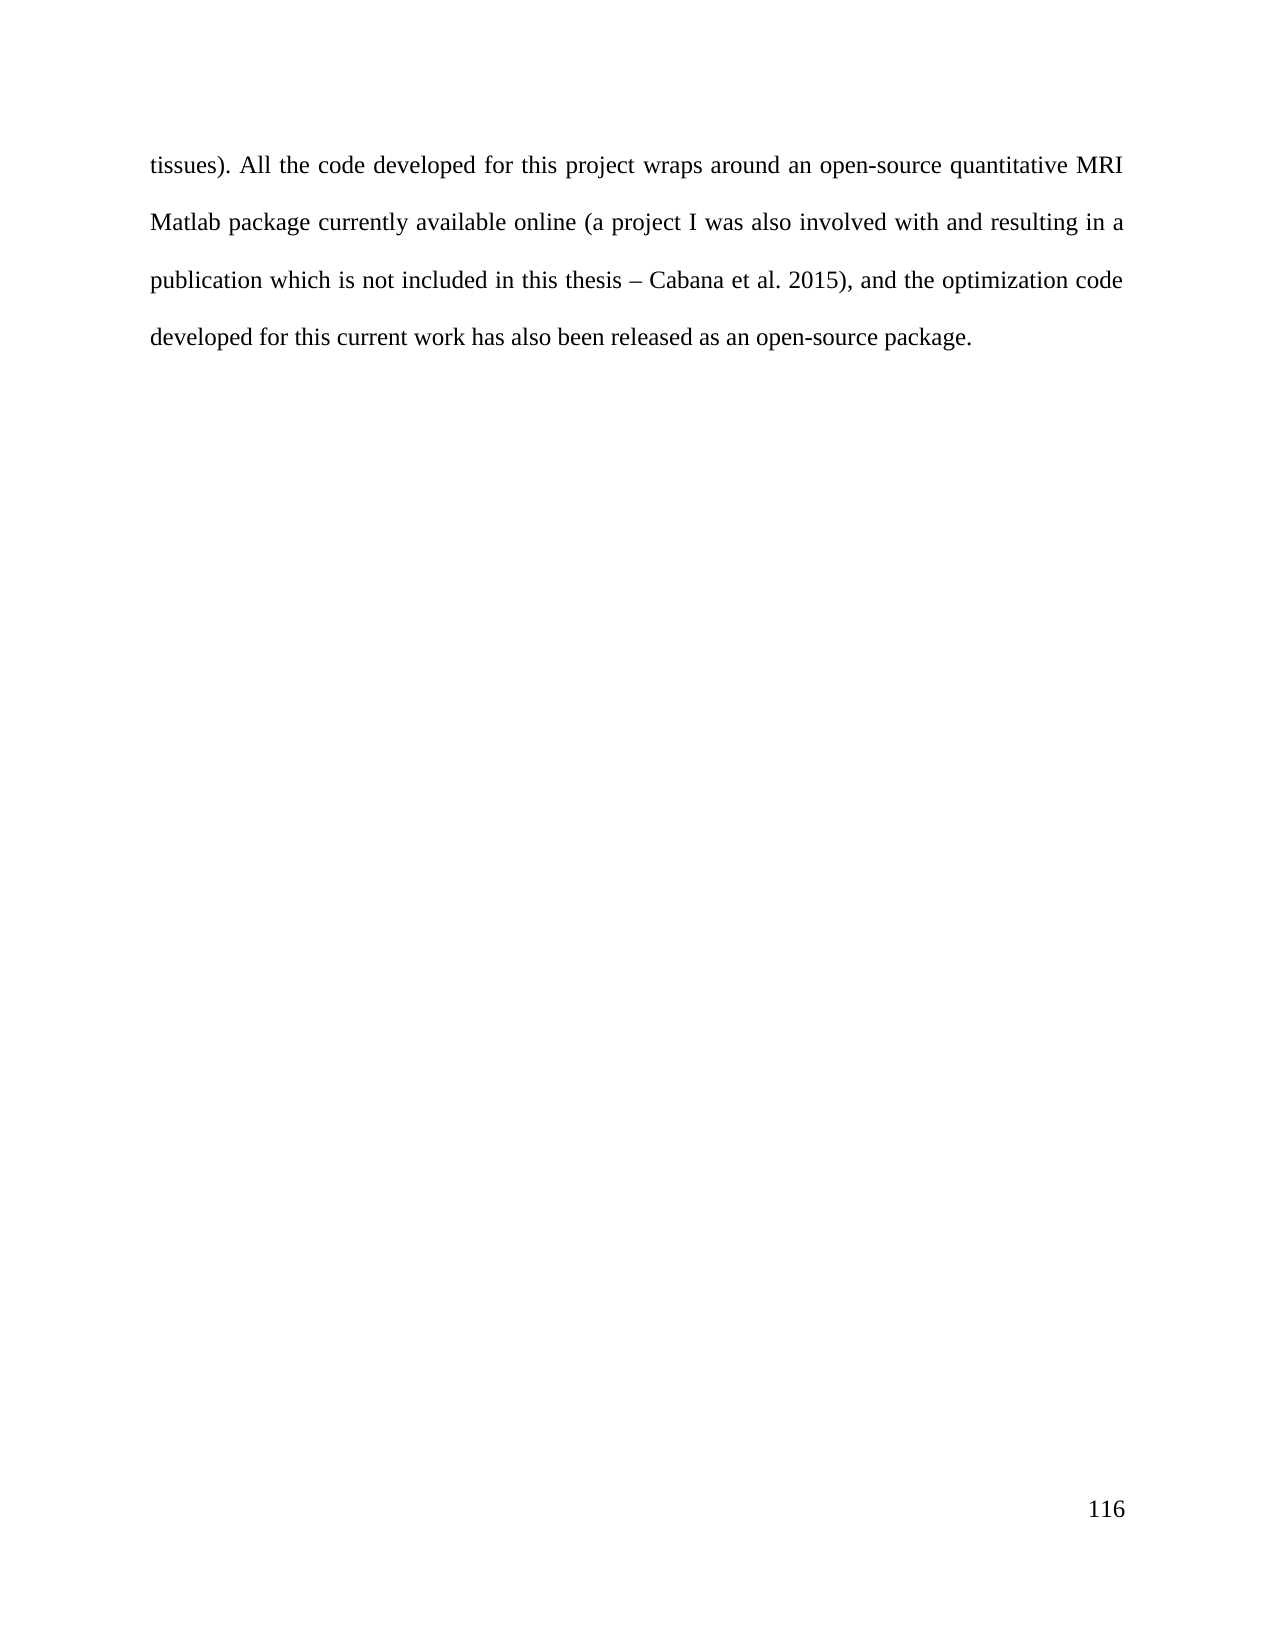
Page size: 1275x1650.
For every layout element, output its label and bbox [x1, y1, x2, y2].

text [150, 150, 1125, 351]
